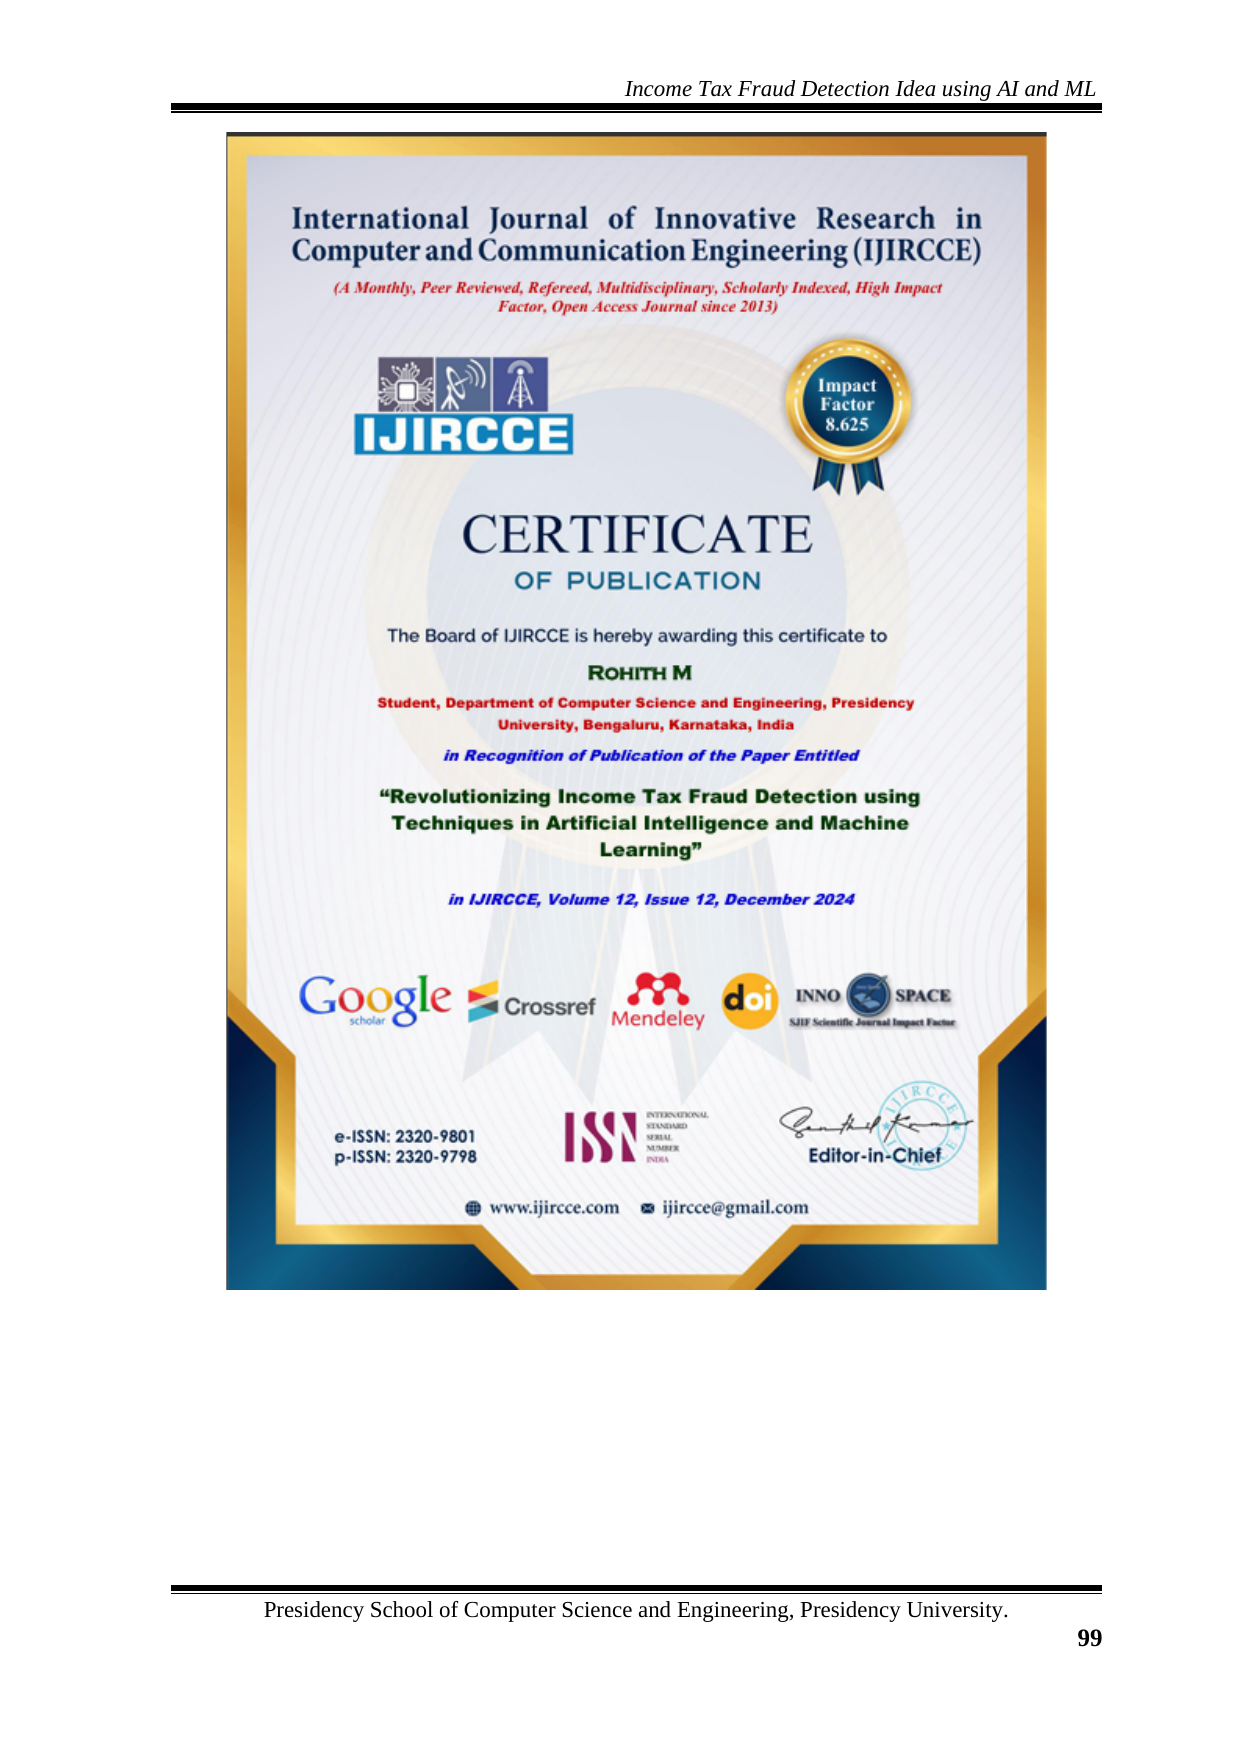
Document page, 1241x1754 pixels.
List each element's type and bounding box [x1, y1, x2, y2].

picture [226, 132, 1047, 1290]
